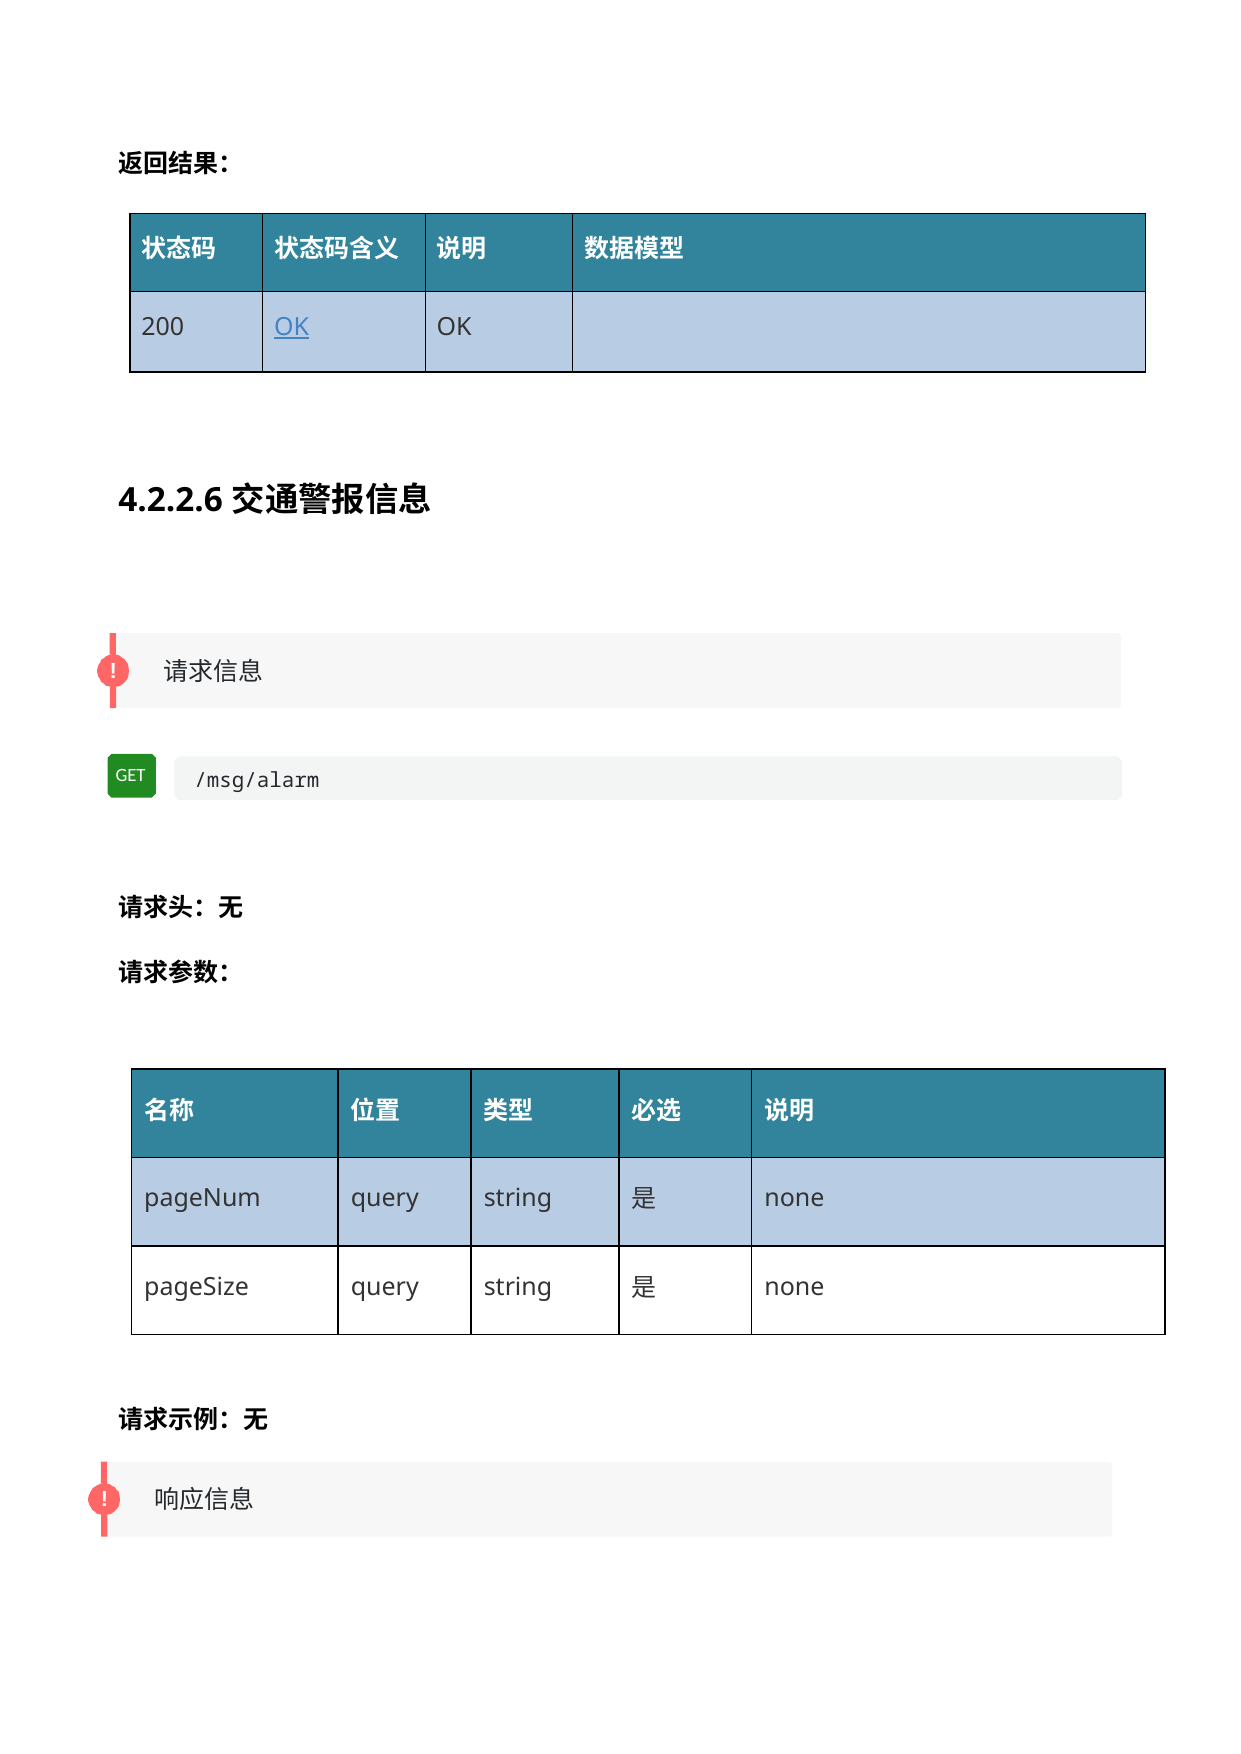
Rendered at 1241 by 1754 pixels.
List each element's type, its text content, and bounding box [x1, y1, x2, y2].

table_header 必选 [620, 1070, 751, 1157]
subtitle 4.2.2.6 交通警报信息 [118, 464, 1122, 529]
table_cell none [752, 1158, 1164, 1245]
table_cell query [339, 1247, 470, 1334]
table_cell OK [426, 292, 572, 371]
table_cell 是 [620, 1158, 751, 1245]
table_header 位置 [339, 1070, 470, 1157]
table_header 数据模型 [573, 214, 1145, 291]
table_header 状态码 [131, 214, 262, 291]
table_cell string [472, 1158, 618, 1245]
table_cell 是 [620, 1247, 751, 1334]
table_cell none [752, 1247, 1164, 1334]
table_cell OK [263, 292, 425, 371]
text 请求头：无 [118, 873, 1122, 938]
table_header 名称 [132, 1070, 337, 1157]
table_cell [573, 292, 1145, 371]
text 返回结果： [118, 129, 1122, 194]
table_header 说明 [426, 214, 572, 291]
table_header 说明 [752, 1070, 1164, 1157]
table_cell query [339, 1158, 470, 1245]
table_header 状态码含义 [263, 214, 425, 291]
table_header 类型 [472, 1070, 618, 1157]
table_cell pageNum [132, 1158, 337, 1245]
table_cell string [472, 1247, 618, 1334]
table_cell 200 [131, 292, 262, 371]
picture [97, 654, 129, 687]
text 请求参数： [118, 938, 1122, 1003]
picture [88, 1483, 120, 1515]
table_cell pageSize [132, 1247, 337, 1334]
text 请求示例：无 [118, 1385, 1122, 1450]
